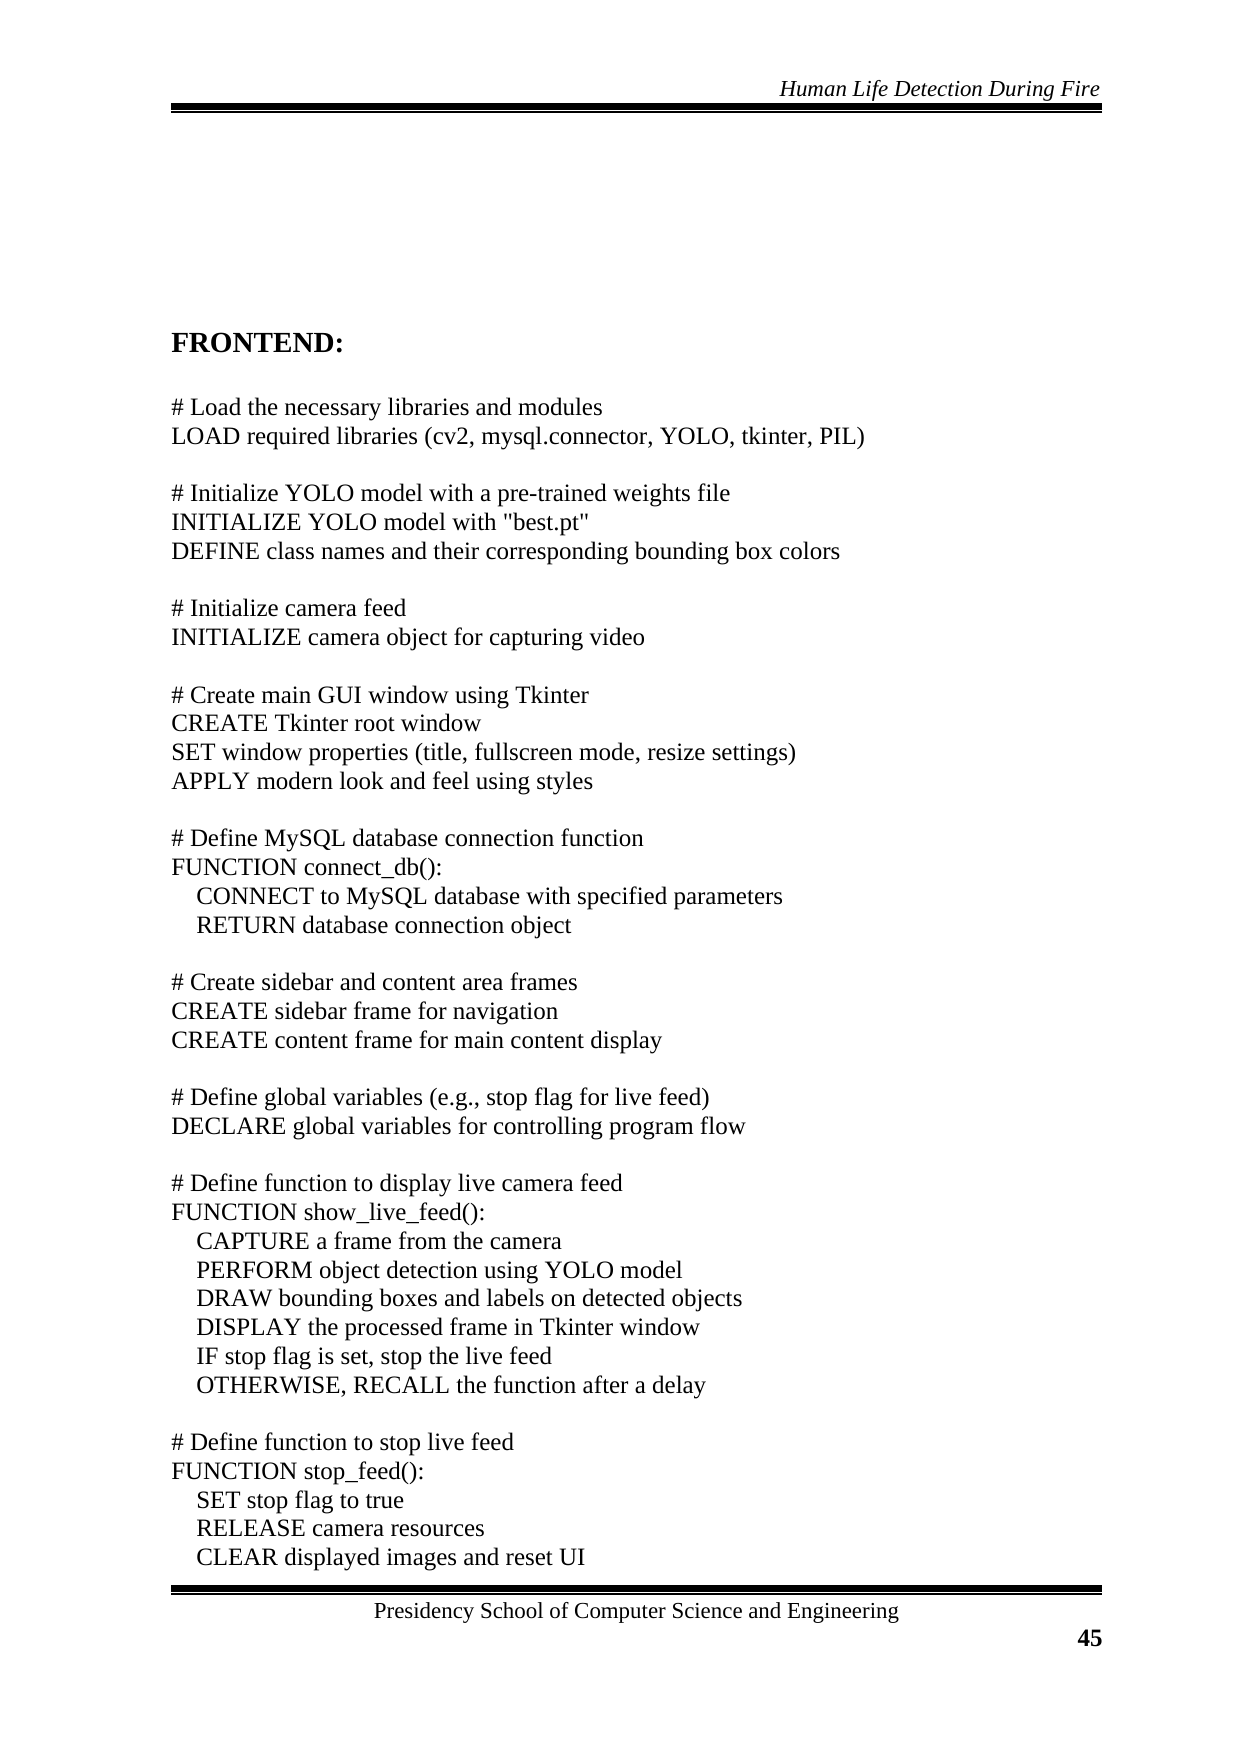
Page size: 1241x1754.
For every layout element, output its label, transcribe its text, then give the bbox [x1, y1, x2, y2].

text CREATE content frame for main content display [171, 1025, 1102, 1053]
text # Define function to stop live feed [171, 1427, 1102, 1456]
text # Create sidebar and content area frames [171, 967, 1102, 996]
text APPLY modern look and feel using styles [171, 766, 1102, 795]
text CREATE sidebar frame for navigation [171, 996, 1102, 1025]
text INITIALIZE camera object for capturing video [171, 622, 1102, 651]
text PERFORM object detection using YOLO model [171, 1255, 1102, 1283]
text DECLARE global variables for controlling program flow [171, 1111, 1102, 1140]
text CREATE Tkinter root window [171, 708, 1102, 737]
text # Define MySQL database connection function [171, 823, 1102, 852]
text DEFINE class names and their corresponding bounding box colors [171, 536, 1102, 565]
text INITIALIZE YOLO model with "best.pt" [171, 507, 1102, 536]
text DRAW bounding boxes and labels on detected objects [171, 1283, 1102, 1312]
text # Load the necessary libraries and modules [171, 392, 1102, 421]
text CONNECT to MySQL database with specified parameters [171, 881, 1102, 910]
text FUNCTION connect_db(): [171, 852, 1102, 881]
text # Define global variables (e.g., stop flag for live feed) [171, 1082, 1102, 1111]
text FUNCTION stop_feed(): [171, 1456, 1102, 1485]
text # Create main GUI window using Tkinter [171, 680, 1102, 708]
text LOAD required libraries (cv2, mysql.connector, YOLO, tkinter, PIL) [171, 421, 1102, 450]
text RELEASE camera resources [171, 1513, 1102, 1542]
text RETURN database connection object [171, 910, 1102, 938]
text SET stop flag to true [171, 1485, 1102, 1513]
text IF stop flag is set, stop the live feed [171, 1341, 1102, 1370]
text OTHERWISE, RECALL the function after a delay [171, 1370, 1102, 1398]
text # Define function to display live camera feed [171, 1168, 1102, 1197]
text SET window properties (title, fullscreen mode, resize settings) [171, 737, 1102, 766]
text DISPLAY the processed frame in Tkinter window [171, 1312, 1102, 1341]
text # Initialize camera feed [171, 593, 1102, 622]
text FRONTEND: [171, 325, 1102, 359]
text CAPTURE a frame from the camera [171, 1226, 1102, 1255]
text # Initialize YOLO model with a pre-trained weights file [171, 478, 1102, 507]
text CLEAR displayed images and reset UI [171, 1542, 1102, 1571]
text FUNCTION show_live_feed(): [171, 1197, 1102, 1226]
